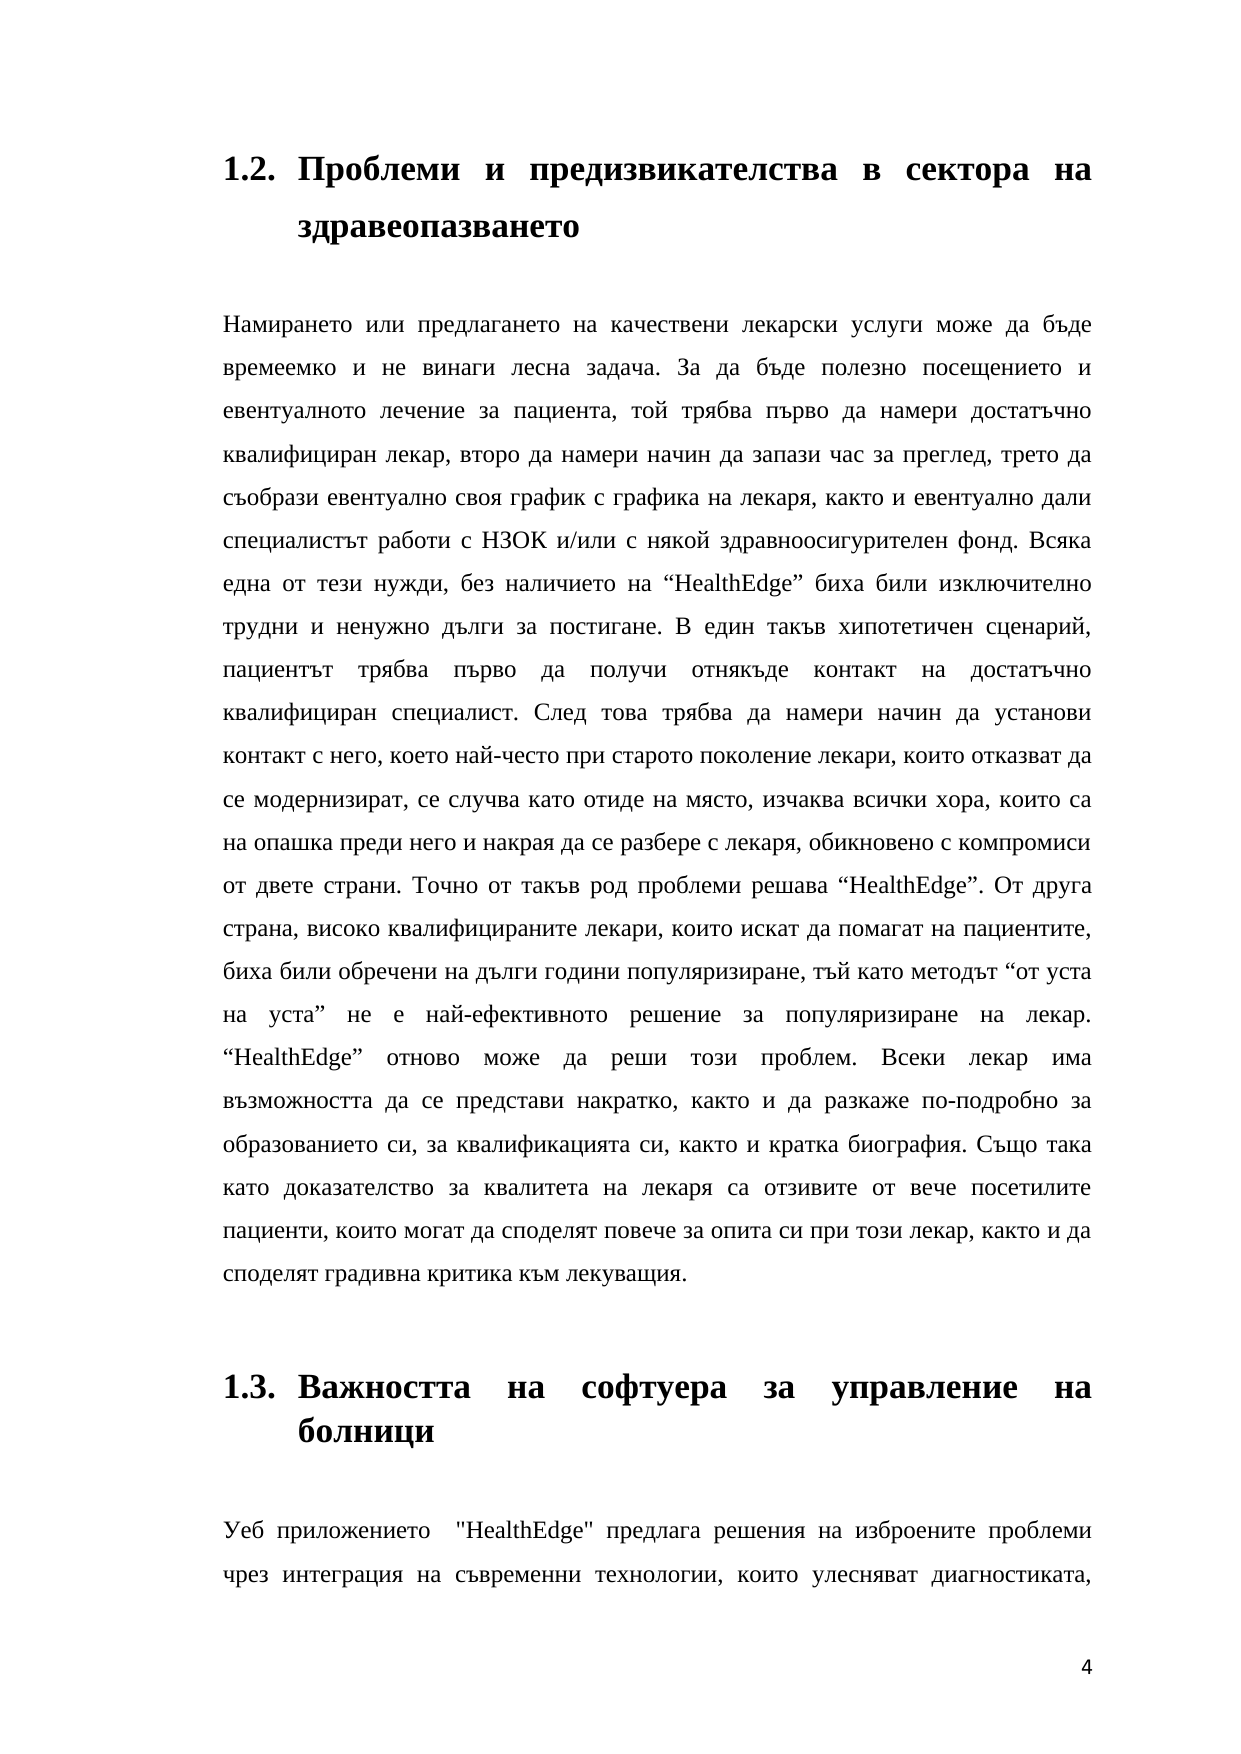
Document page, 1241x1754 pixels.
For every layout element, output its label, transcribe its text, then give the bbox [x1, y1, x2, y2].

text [223, 1516, 1093, 1587]
text Намирането или предлагането на качествени лекарски услуги може да бъде времеемко и не винаги лесна задача. За да бъде полезно посещението и евентуалното лечение за пациента, той трябва първо да намери достатъчно квалифициран лекар, второ да намери начин да запази час за преглед, трето да съобрази евентуално своя график с графика на лекаря, както и евентуално дали специалистът работи с НЗОК и/или с някой здравноосигурителен фонд. Всяка една от тези нужди, без наличието на “HealthEdge” биха били изключително трудни и ненужно дълги за постигане. В един такъв хипотетичен сценарий, пациентът трябва първо да получи отнякъде контакт на достатъчно квалифициран специалист. След това трябва да намери начин да установи контакт с него, което най-често при старото поколение лекари, които отказват да се модернизират, се случва като отиде на място, изчаква всички хора, които са на опашка преди него и накрая да се разбере с лекаря, обикновено с компромиси от двете страни. Точно от такъв род проблеми решава “HealthEdge”. От друга страна, високо квалифицираните лекари, които искат да помагат на пациентите, биха били обречени на дълги години популяризиране, тъй като методът “от уста на уста” не е най-ефективното решение за популяризиране на лекар. “HealthEdge” отново може да реши този проблем. Всеки лекар има възможността да се представи накратко, както и да разкаже по-подробно за образованието си, за квалификацията си, както и кратка биография. Също така като доказателство за квалитета на лекаря са отзивите от вече посетилите пациенти, които могат да споделят повече за опита си при този лекар, както и да споделят градивна критика към лекуващия. [223, 309, 1093, 1287]
list Важността на софтуера за управление на болници [223, 1366, 1093, 1451]
subtitle Проблеми и предизвикателства в сектора на здравеопазването [223, 147, 1093, 245]
